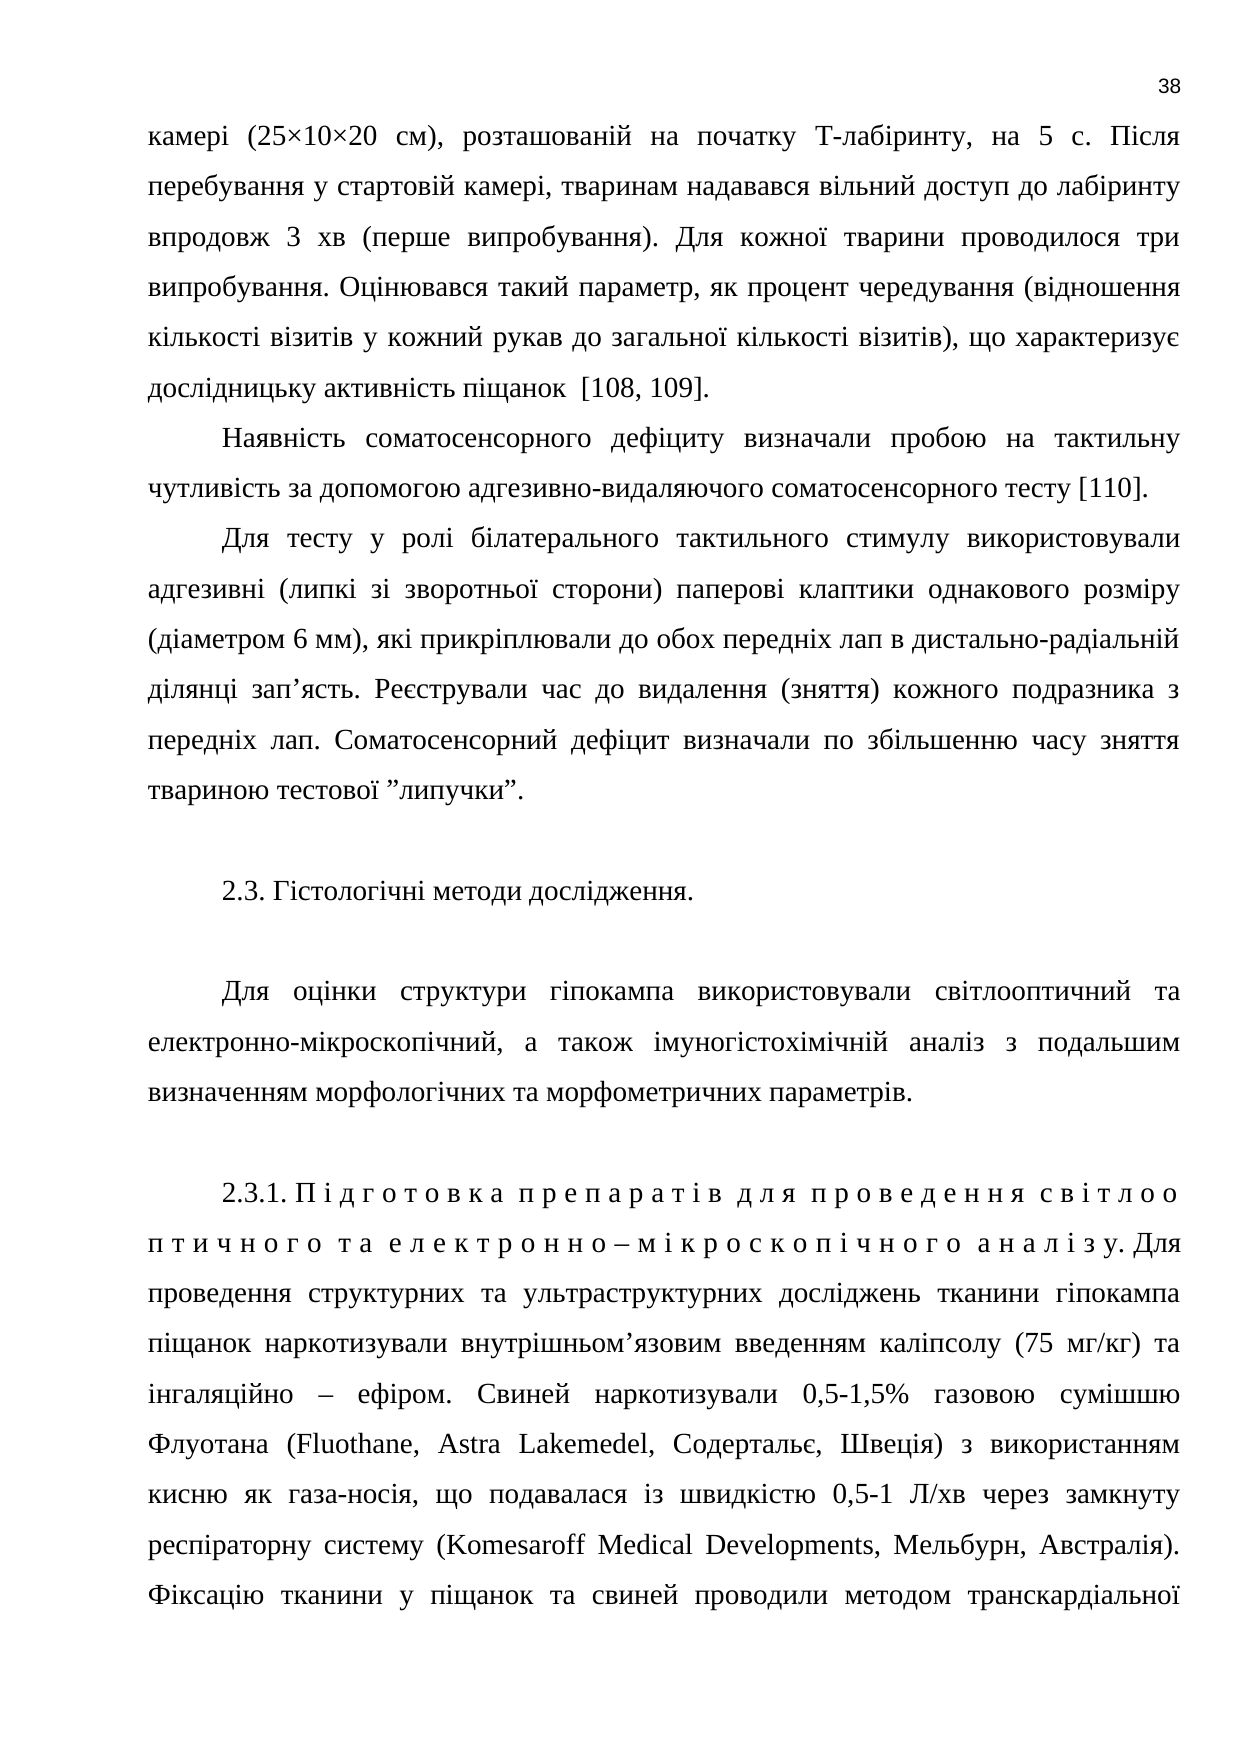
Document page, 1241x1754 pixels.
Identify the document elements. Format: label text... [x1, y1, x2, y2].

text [148, 1175, 1181, 1611]
text 2.3. Гістологічні методи дослідження. [148, 873, 1181, 906]
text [148, 118, 1181, 403]
text Наявність соматосенсорного дефіциту визначали пробою на тактильну чутливість за допомогою адгезивно-видаляючого соматосенсорного тесту [110]. [148, 420, 1181, 504]
text Для тесту у ролі білатерального тактильного стимулу використовували адгезивні (липкі зі зворотньої сторони) паперові клаптики однакового розміру (діаметром 6 мм), які прикріплювали до обох передніх лап в дистально-радіальній ділянці зап’ясть. Реєстрували час до видалення (зняття) кожного подразника з передніх лап. Cоматосенсорний дефіцит визначали по збільшенню часу зняття твариною тестової ”липучки”. [148, 521, 1181, 806]
text Для оцінки структури гіпокампа використовували світлооптичний та електронно-мікроскопічний, а також імуногістохімічній аналіз з подальшим визначенням морфологічних та морфометричних параметрів. [148, 973, 1181, 1108]
